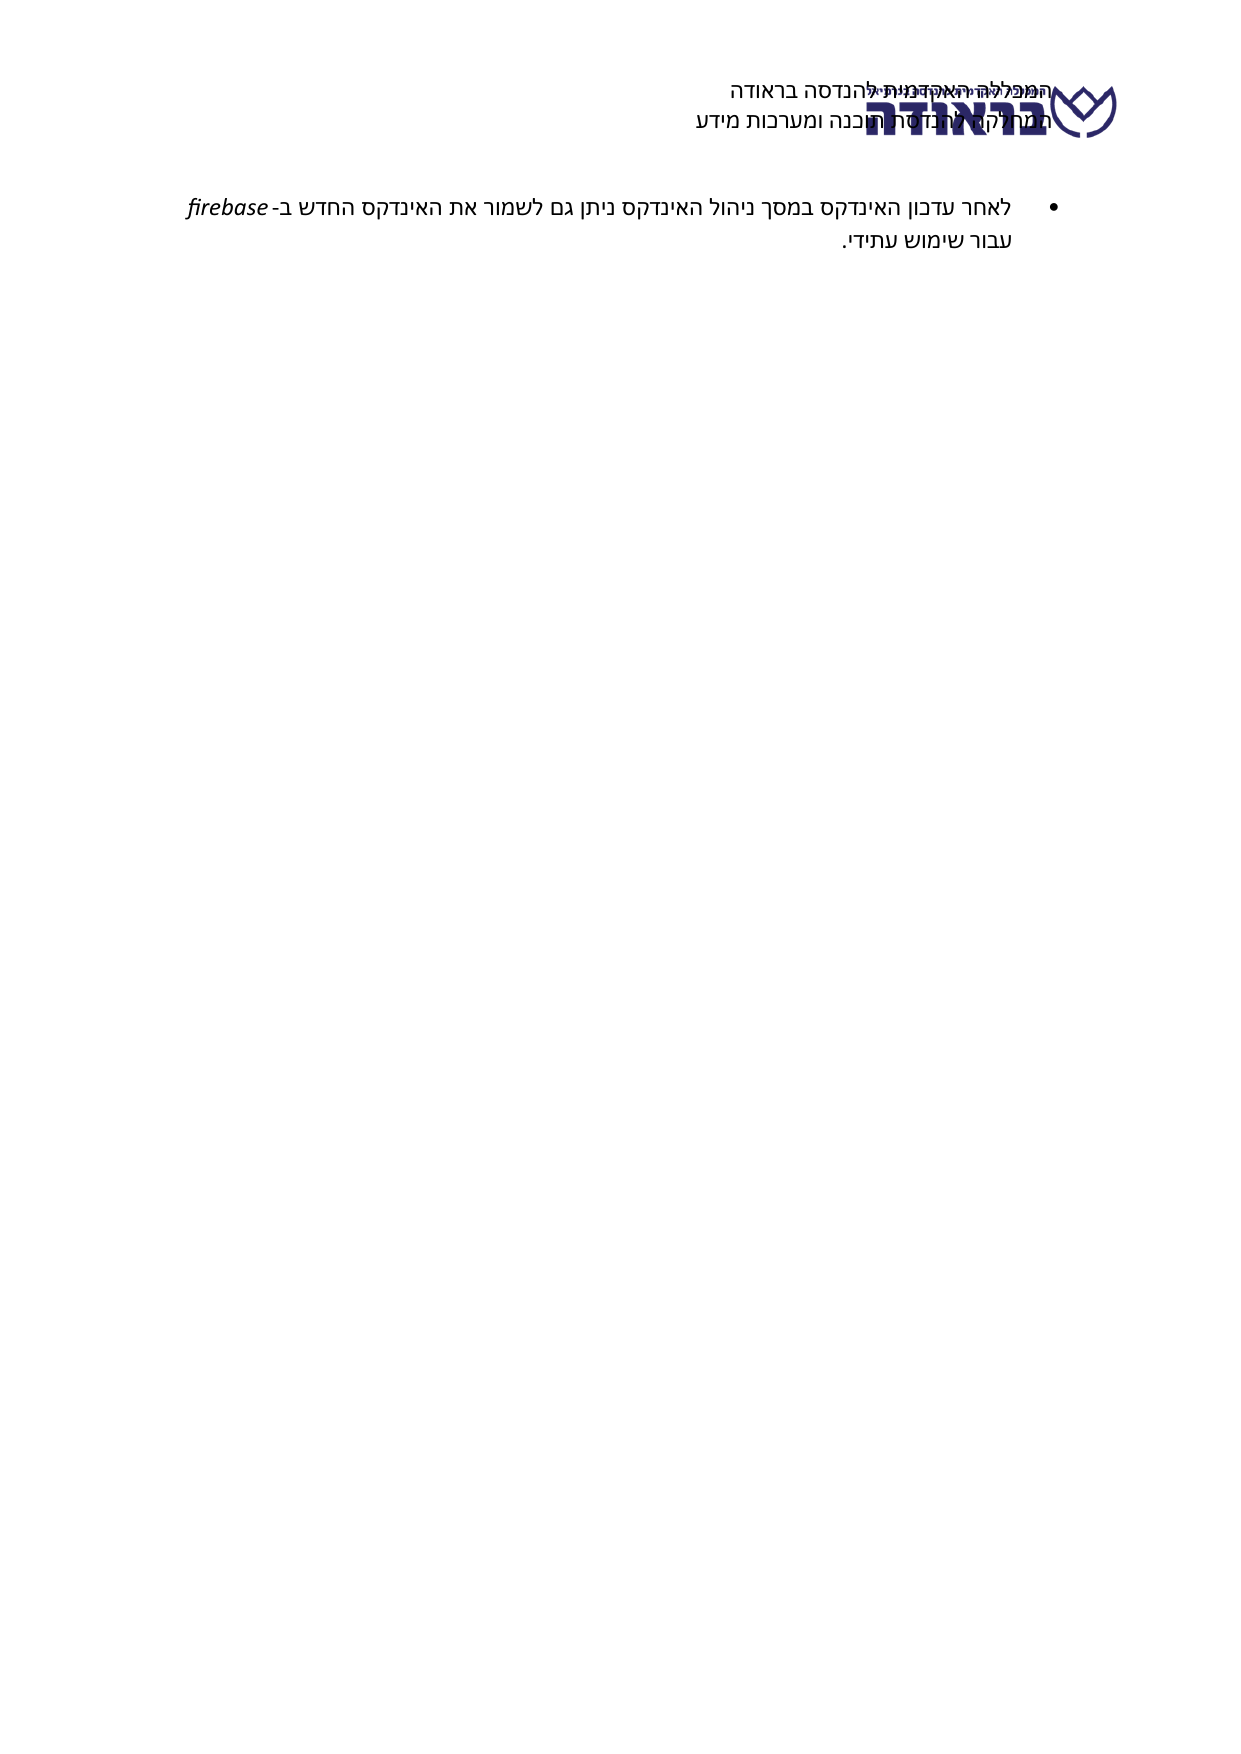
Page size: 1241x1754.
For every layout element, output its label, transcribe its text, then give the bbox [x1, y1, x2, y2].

picture [858, 79, 1123, 143]
list לאחר עדכון האינדקס במסך ניהול האינדקס ניתן גם לשמור את האינדקס החדש ב-firebase עבור שימוש עתידי. [187, 191, 1050, 254]
